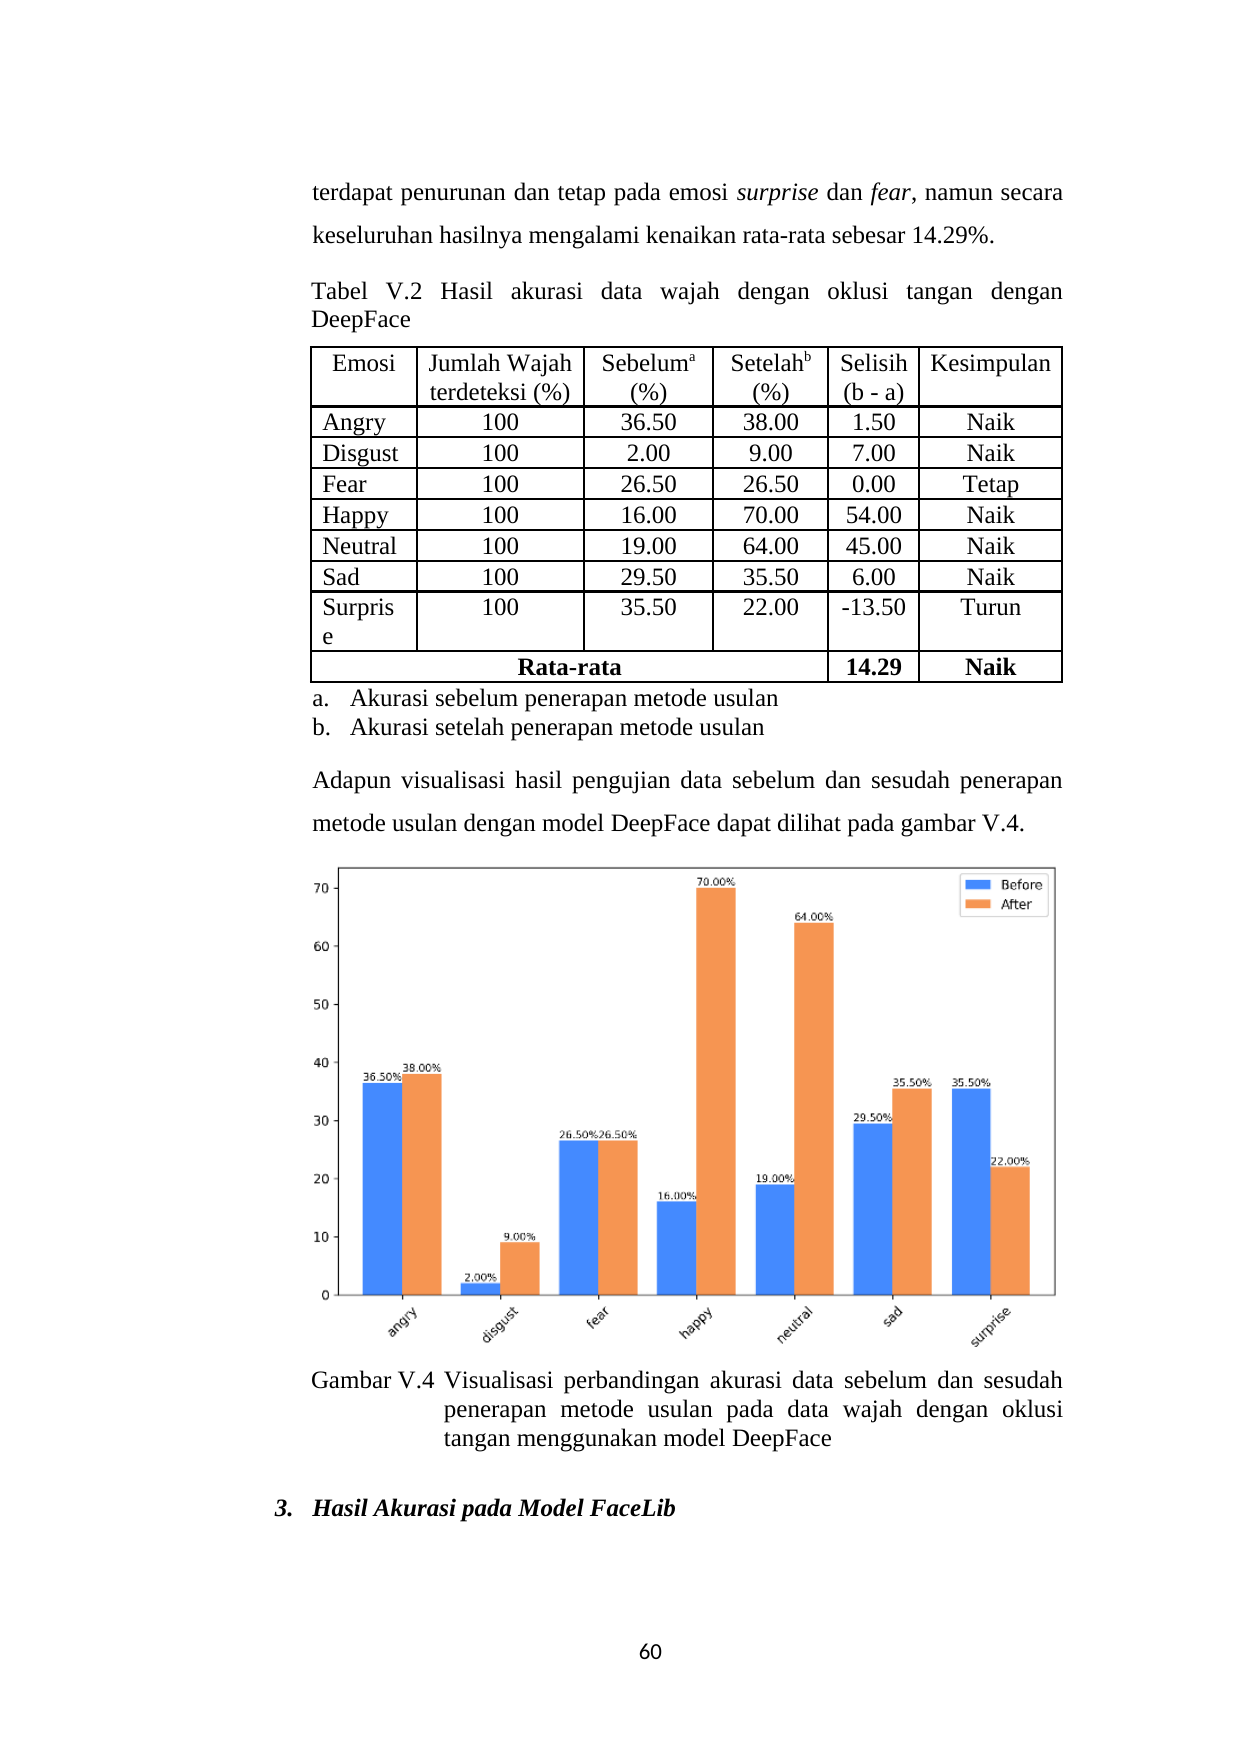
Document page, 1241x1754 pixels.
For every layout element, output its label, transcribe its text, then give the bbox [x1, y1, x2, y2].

table_cell 45.00 [829, 531, 918, 559]
picture [310, 864, 1063, 1351]
table_cell Neutral [312, 531, 416, 559]
table_cell 36.50 [585, 408, 712, 436]
table_cell 7.00 [829, 438, 918, 467]
table_cell 54.00 [829, 500, 918, 529]
table_cell 100 [418, 531, 583, 559]
table_cell Disgust [312, 438, 416, 467]
table_cell 100 [418, 408, 583, 436]
table_cell Tetap [920, 469, 1061, 498]
table_cell 70.00 [714, 500, 827, 529]
table_cell 100 [418, 562, 583, 590]
table_cell Turun [920, 593, 1061, 650]
table_cell 35.50 [714, 562, 827, 590]
table_cell 38.00 [714, 408, 827, 436]
text Gambar V. Visualisasi perbandingan akurasi data sebelum dan sesudah penerapan metode usulan pada data wajah dengan oklusi tangan menggunakan model DeepFace [311, 1365, 1063, 1451]
table_cell 1.50 [829, 408, 918, 436]
table_cell 0.00 [829, 469, 918, 498]
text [312, 177, 1063, 249]
table_cell Angry [312, 408, 416, 436]
table_cell 29.50 [585, 562, 712, 590]
table_header Selisih (b - a) [829, 348, 918, 405]
table_cell 19.00 [585, 531, 712, 559]
table_cell Naik [920, 531, 1061, 559]
table_cell 64.00 [714, 531, 827, 559]
table_header Sebeluma (%) [585, 348, 712, 405]
table_header Kesimpulan [920, 348, 1061, 405]
table_cell 100 [418, 438, 583, 467]
table_cell 35.50 [585, 593, 712, 650]
list Akurasi setelah penerapan metode usulan [312, 712, 1063, 740]
table_cell Naik [920, 500, 1061, 529]
table_cell 26.50 [714, 469, 827, 498]
table_header Setelahb (%) [714, 348, 827, 405]
table_cell Naik [920, 652, 1061, 681]
table_cell Naik [920, 408, 1061, 436]
text Tabel V. Hasil akurasi data wajah dengan oklusi tangan dengan DeepFace [311, 276, 1063, 333]
table_cell Sad [312, 562, 416, 590]
table_cell 16.00 [585, 500, 712, 529]
table_cell Surprise [312, 593, 416, 650]
table_cell Naik [920, 562, 1061, 590]
table_cell 100 [418, 469, 583, 498]
table_header Jumlah Wajah terdeteksi (%) [418, 348, 583, 405]
table_cell 6.00 [829, 562, 918, 590]
text Adapun visualisasi hasil pengujian data sebelum dan sesudah penerapan metode usulan dengan model DeepFace dapat dilihat pada gambar V.4. [312, 765, 1063, 837]
table_cell 100 [418, 500, 583, 529]
table_cell Happy [312, 500, 416, 529]
table_cell Fear [312, 469, 416, 498]
list Akurasi sebelum penerapan metode usulan [312, 683, 1063, 712]
table_cell Naik [920, 438, 1061, 467]
table_cell Rata-rata [312, 652, 827, 681]
table_cell 14.29 [829, 652, 918, 681]
table_cell 26.50 [585, 469, 712, 498]
table_cell 9.00 [714, 438, 827, 467]
table_header Emosi [312, 348, 416, 405]
list Hasil Akurasi pada Model FaceLib [274, 1493, 1063, 1521]
table_cell 2.00 [585, 438, 712, 467]
table_cell 22.00 [714, 593, 827, 650]
table_cell -13.50 [829, 593, 918, 650]
table_cell 100 [418, 593, 583, 650]
